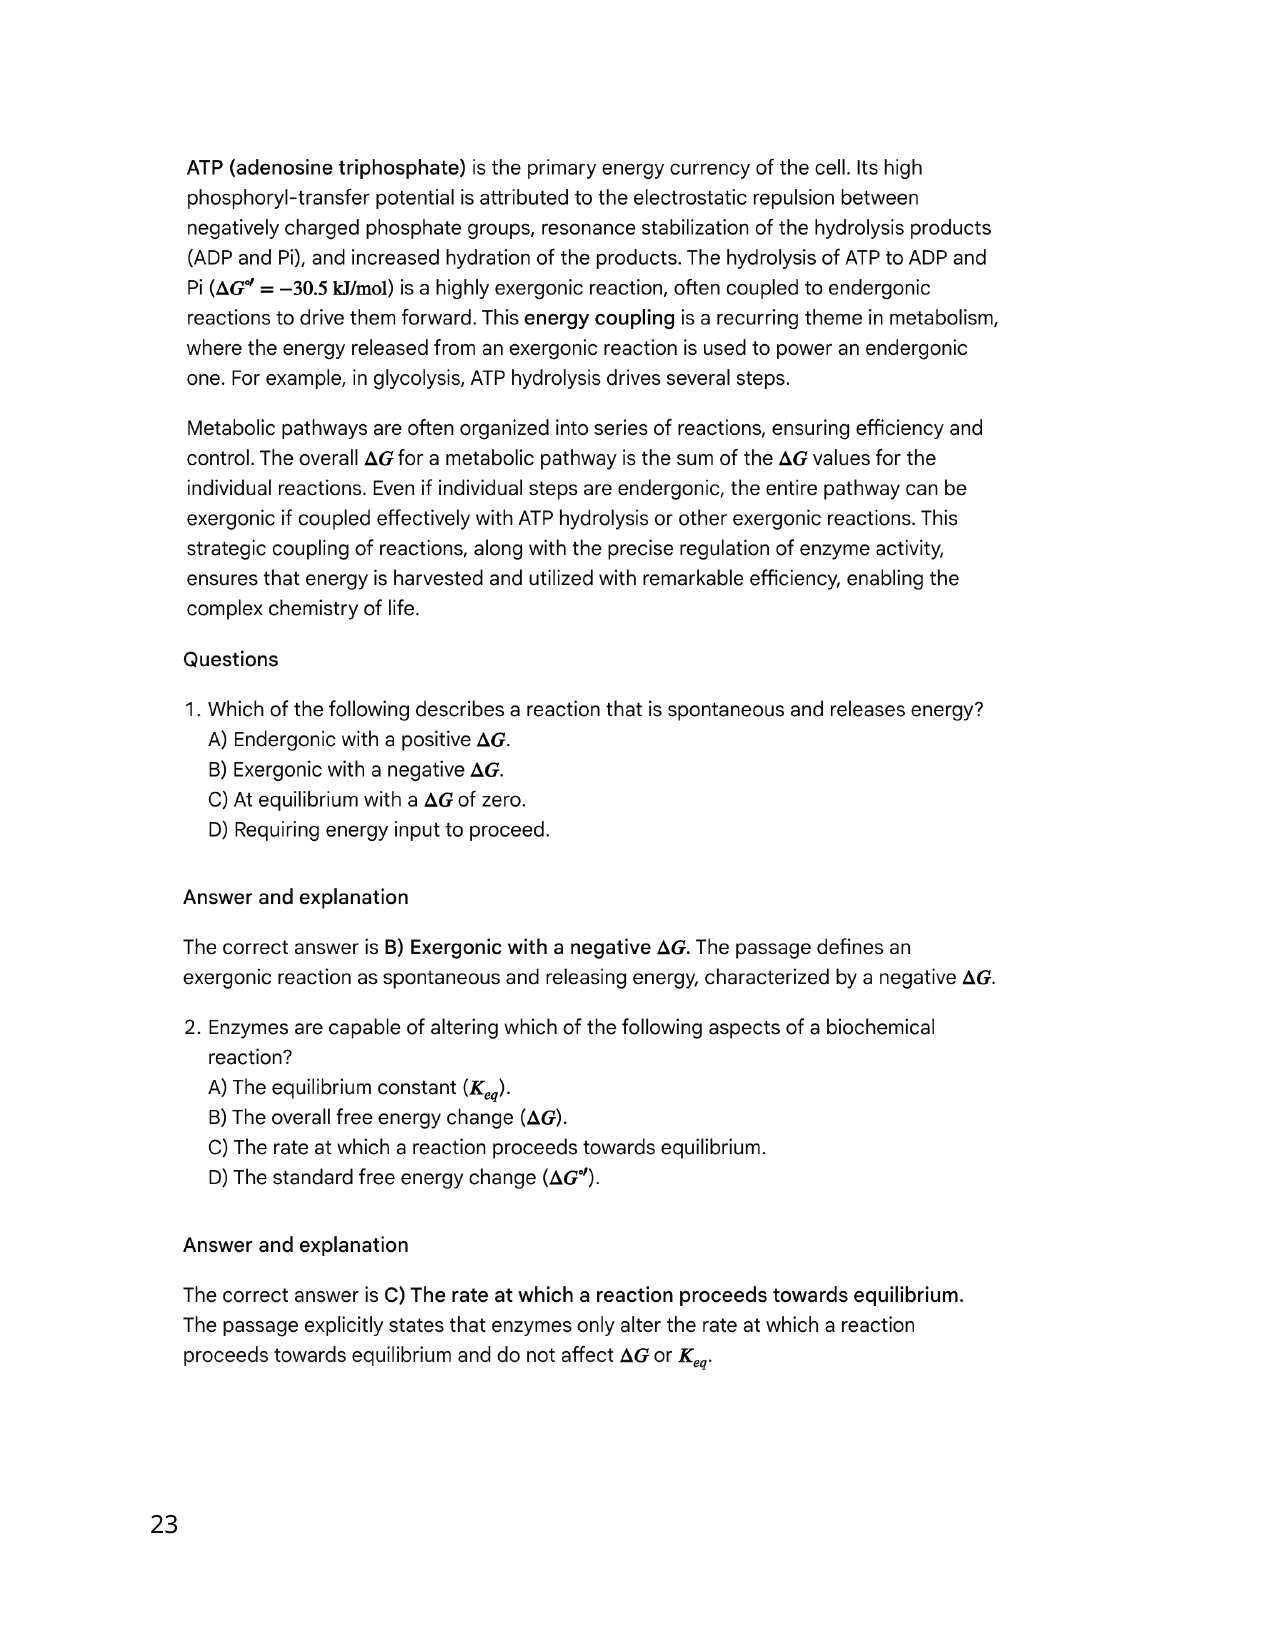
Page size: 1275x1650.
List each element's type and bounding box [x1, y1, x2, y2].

picture [150, 150, 1125, 1386]
